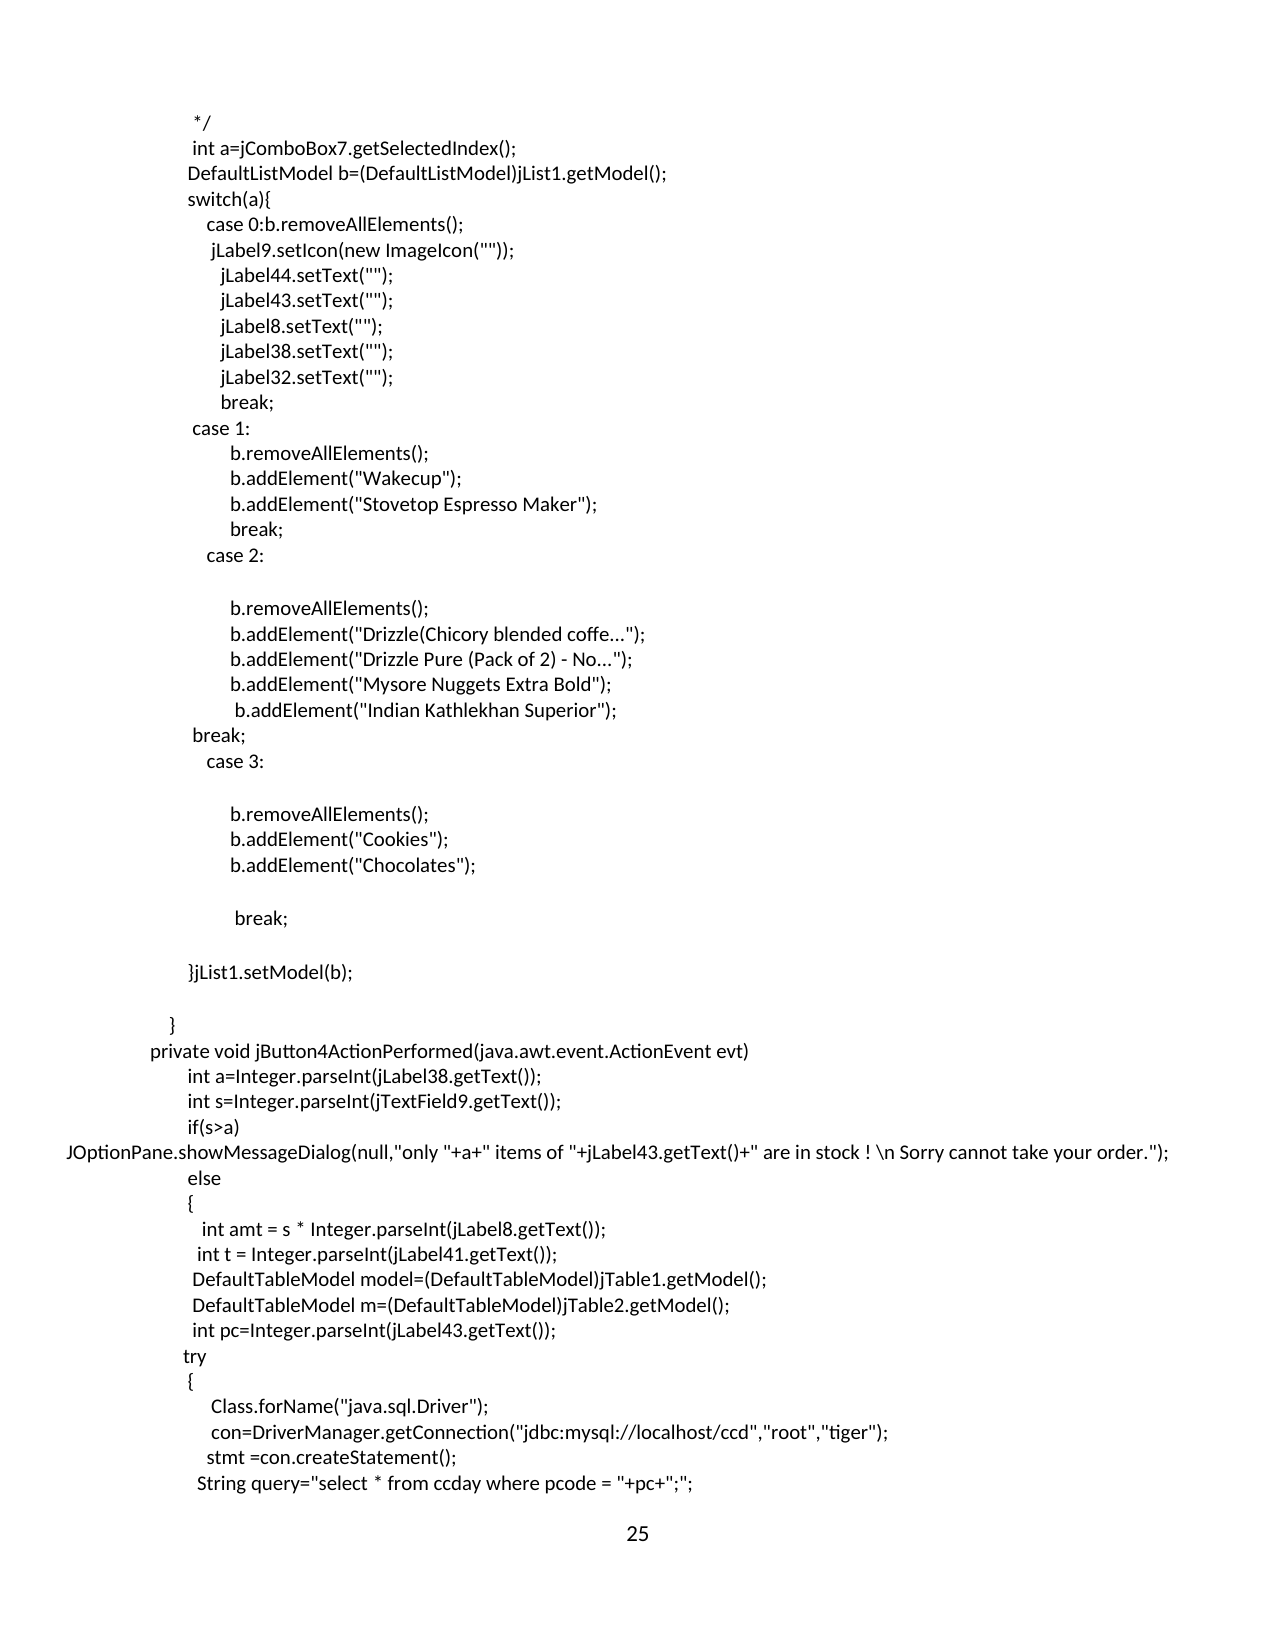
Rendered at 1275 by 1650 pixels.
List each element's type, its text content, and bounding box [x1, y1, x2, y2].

text b.addElement("Wakecup"); [61, 466, 1184, 491]
text String query="select * from ccday where pcode = "+pc+";"; [61, 1470, 1184, 1495]
text jLabel32.setText(""); [61, 364, 1184, 389]
text try [61, 1343, 1184, 1368]
text case 0:b.removeAllElements(); [61, 211, 1184, 237]
text } [61, 1012, 1184, 1038]
text b.removeAllElements(); [61, 440, 1184, 466]
text else [61, 1165, 1184, 1190]
text JOptionPane.showMessageDialog(null,"only "+a+" items of "+jLabel43.getText()+" are in stock ! \n Sorry cannot take your order."); [61, 1139, 1184, 1165]
text DefaultTableModel model=(DefaultTableModel)jTable1.getModel(); [61, 1267, 1184, 1292]
text jLabel38.setText(""); [61, 338, 1184, 364]
text int t = Integer.parseInt(jLabel41.getText()); [61, 1241, 1184, 1267]
text b.addElement("Cookies"); [61, 827, 1184, 852]
text break; [61, 906, 1184, 931]
text case 3: [61, 748, 1184, 773]
text b.addElement("Drizzle(Chicory blended coffe..."); [61, 621, 1184, 646]
text DefaultTableModel m=(DefaultTableModel)jTable2.getModel(); [61, 1292, 1184, 1317]
text int pc=Integer.parseInt(jLabel43.getText()); [61, 1317, 1184, 1343]
text b.addElement("Indian Kathlekhan Superior"); [61, 697, 1184, 722]
text break; [61, 389, 1184, 415]
text b.addElement("Chocolates"); [61, 852, 1184, 877]
text switch(a){ [61, 186, 1184, 211]
text if(s>a) [61, 1114, 1184, 1139]
text b.removeAllElements(); [61, 595, 1184, 621]
text int s=Integer.parseInt(jTextField9.getText()); [61, 1089, 1184, 1114]
text private void jButton4ActionPerformed(java.awt.event.ActionEvent evt) [61, 1038, 1184, 1063]
text b.removeAllElements(); [61, 801, 1184, 827]
text DefaultListModel b=(DefaultListModel)jList1.getModel(); [61, 161, 1184, 186]
text int a=Integer.parseInt(jLabel38.getText()); [61, 1063, 1184, 1089]
text break; [61, 722, 1184, 748]
text int amt = s * Integer.parseInt(jLabel8.getText()); [61, 1216, 1184, 1241]
text jLabel43.setText(""); [61, 288, 1184, 313]
text }jList1.setModel(b); [61, 959, 1184, 984]
text jLabel8.setText(""); [61, 313, 1184, 338]
text int a=jComboBox7.getSelectedIndex(); [61, 135, 1184, 161]
text b.addElement("Drizzle Pure (Pack of 2) - No..."); [61, 646, 1184, 672]
text { [61, 1190, 1184, 1216]
text { [61, 1368, 1184, 1394]
text con=DriverManager.getConnection("jdbc:mysql://localhost/ccd","root","tiger"); [61, 1419, 1184, 1444]
text case 2: [61, 542, 1184, 567]
text Class.forName("java.sql.Driver"); [61, 1394, 1184, 1419]
text */ [61, 110, 1184, 135]
text case 1: [61, 415, 1184, 440]
text b.addElement("Mysore Nuggets Extra Bold"); [61, 672, 1184, 697]
text jLabel9.setIcon(new ImageIcon("")); [61, 237, 1184, 262]
text break; [61, 516, 1184, 542]
text jLabel44.setText(""); [61, 262, 1184, 288]
text b.addElement("Stovetop Espresso Maker"); [61, 491, 1184, 516]
text stmt =con.createStatement(); [61, 1444, 1184, 1470]
